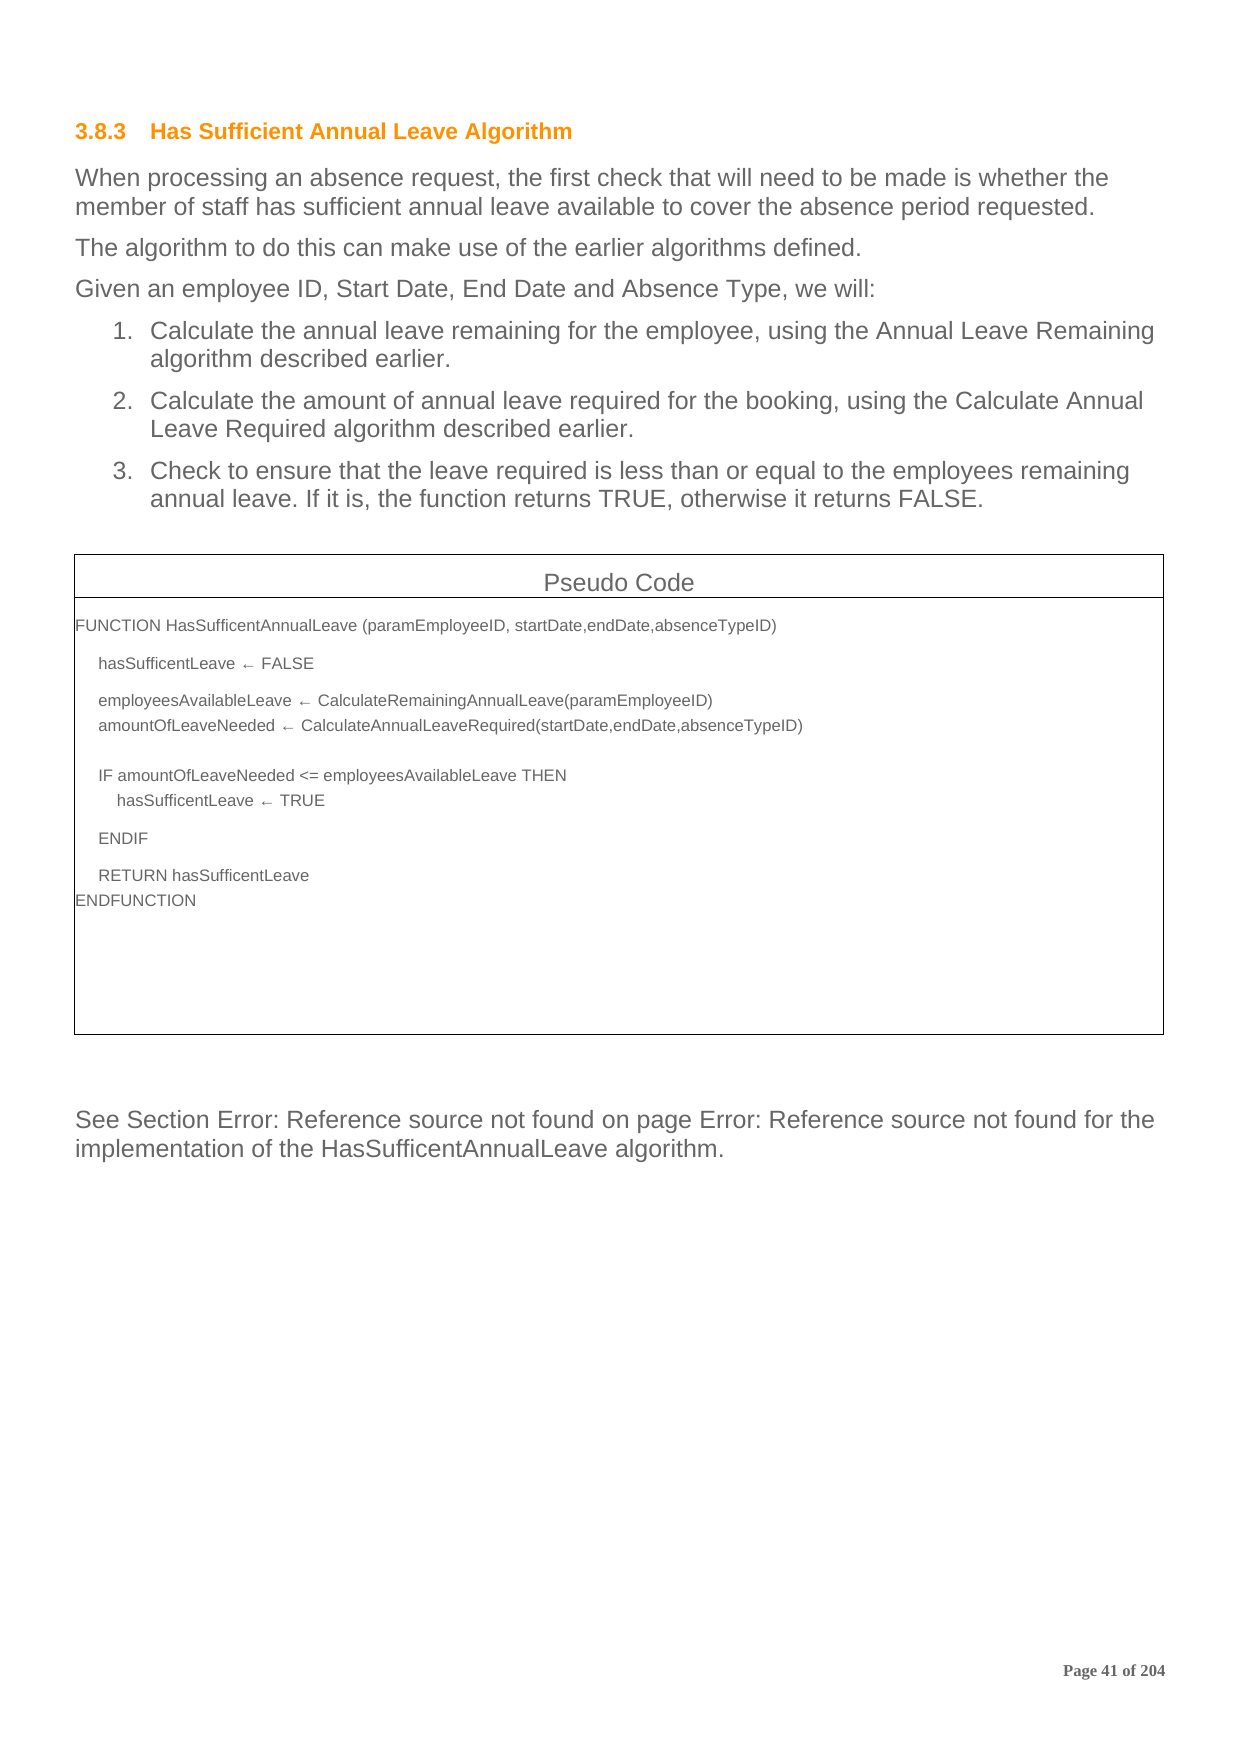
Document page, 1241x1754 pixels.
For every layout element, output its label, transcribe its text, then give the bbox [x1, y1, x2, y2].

text Given an employee ID, Start Date, End Date and Absence Type, we will: [75, 274, 1165, 303]
text The algorithm to do this can make use of the earlier algorithms defined. [75, 233, 1165, 262]
list Check to ensure that the leave required is less than or equal to the employees remaining annual leave. If it is, the function returns TRUE, otherwise it returns FALSE. [112, 456, 1165, 513]
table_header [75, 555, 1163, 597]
list Calculate the amount of annual leave required for the booking, using the Calculate Annual Leave Required algorithm described earlier. [112, 386, 1165, 443]
subtitle Has Sufficient Annual Leave Algorithm [75, 118, 1165, 144]
list Calculate the annual leave remaining for the employee, using the Annual Leave Remaining algorithm described earlier. [112, 316, 1165, 373]
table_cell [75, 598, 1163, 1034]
text See Section 4.8.4 on page 51 for the implementation of the HasSufficentAnnualLeave algorithm. [75, 1105, 1165, 1163]
text When processing an absence request, the first check that will need to be made is whether the member of staff has sufficient annual leave available to cover the absence period requested. [75, 163, 1165, 221]
